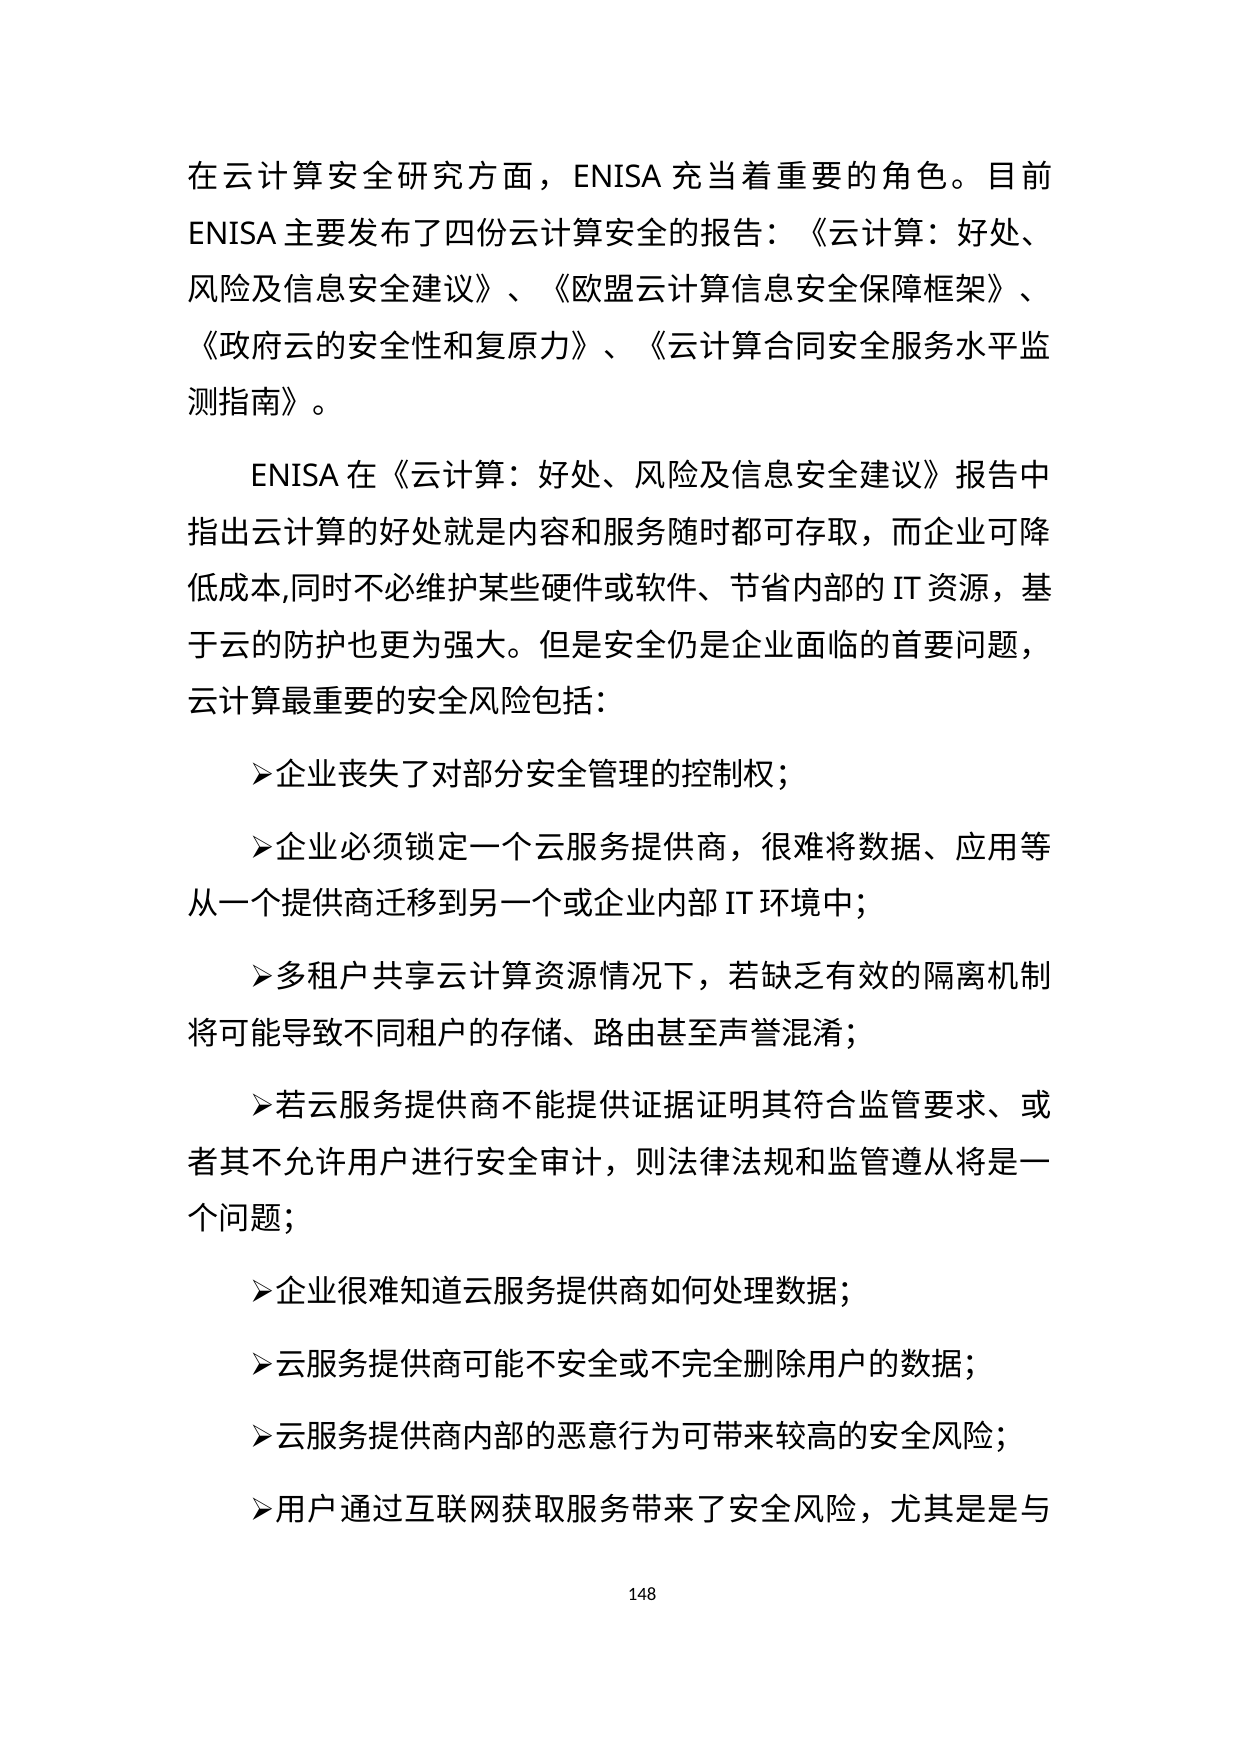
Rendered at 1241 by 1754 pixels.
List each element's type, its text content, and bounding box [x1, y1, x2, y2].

list 企业必须锁定一个云服务提供商，很难将数据、应用等从一个提供商迁移到另一个或企业内部IT环境中； [187, 822, 1053, 924]
list 企业很难知道云服务提供商如何处理数据； [187, 1266, 1053, 1311]
list 云服务提供商内部的恶意行为可带来较高的安全风险； [187, 1412, 1053, 1457]
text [187, 151, 1053, 423]
list 多租户共享云计算资源情况下，若缺乏有效的隔离机制将可能导致不同租户的存储、路由甚至声誉混淆； [187, 951, 1053, 1053]
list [187, 1484, 1053, 1529]
list 云服务提供商可能不安全或不完全删除用户的数据； [187, 1339, 1053, 1384]
list 若云服务提供商不能提供证据证明其符合监管要求、或者其不允许用户进行安全审计，则法律法规和监管遵从将是一个问题； [187, 1081, 1053, 1239]
text ENISA在《云计算：好处、风险及信息安全建议》报告中指出云计算的好处就是内容和服务随时都可存取，而企业可降低成本,同时不必维护某些硬件或软件、节省内部的IT资源，基于云的防护也更为强大。但是安全仍是企业面临的首要问题，云计算最重要的安全风险包括： [187, 450, 1053, 722]
list 企业丧失了对部分安全管理的控制权； [187, 749, 1053, 794]
